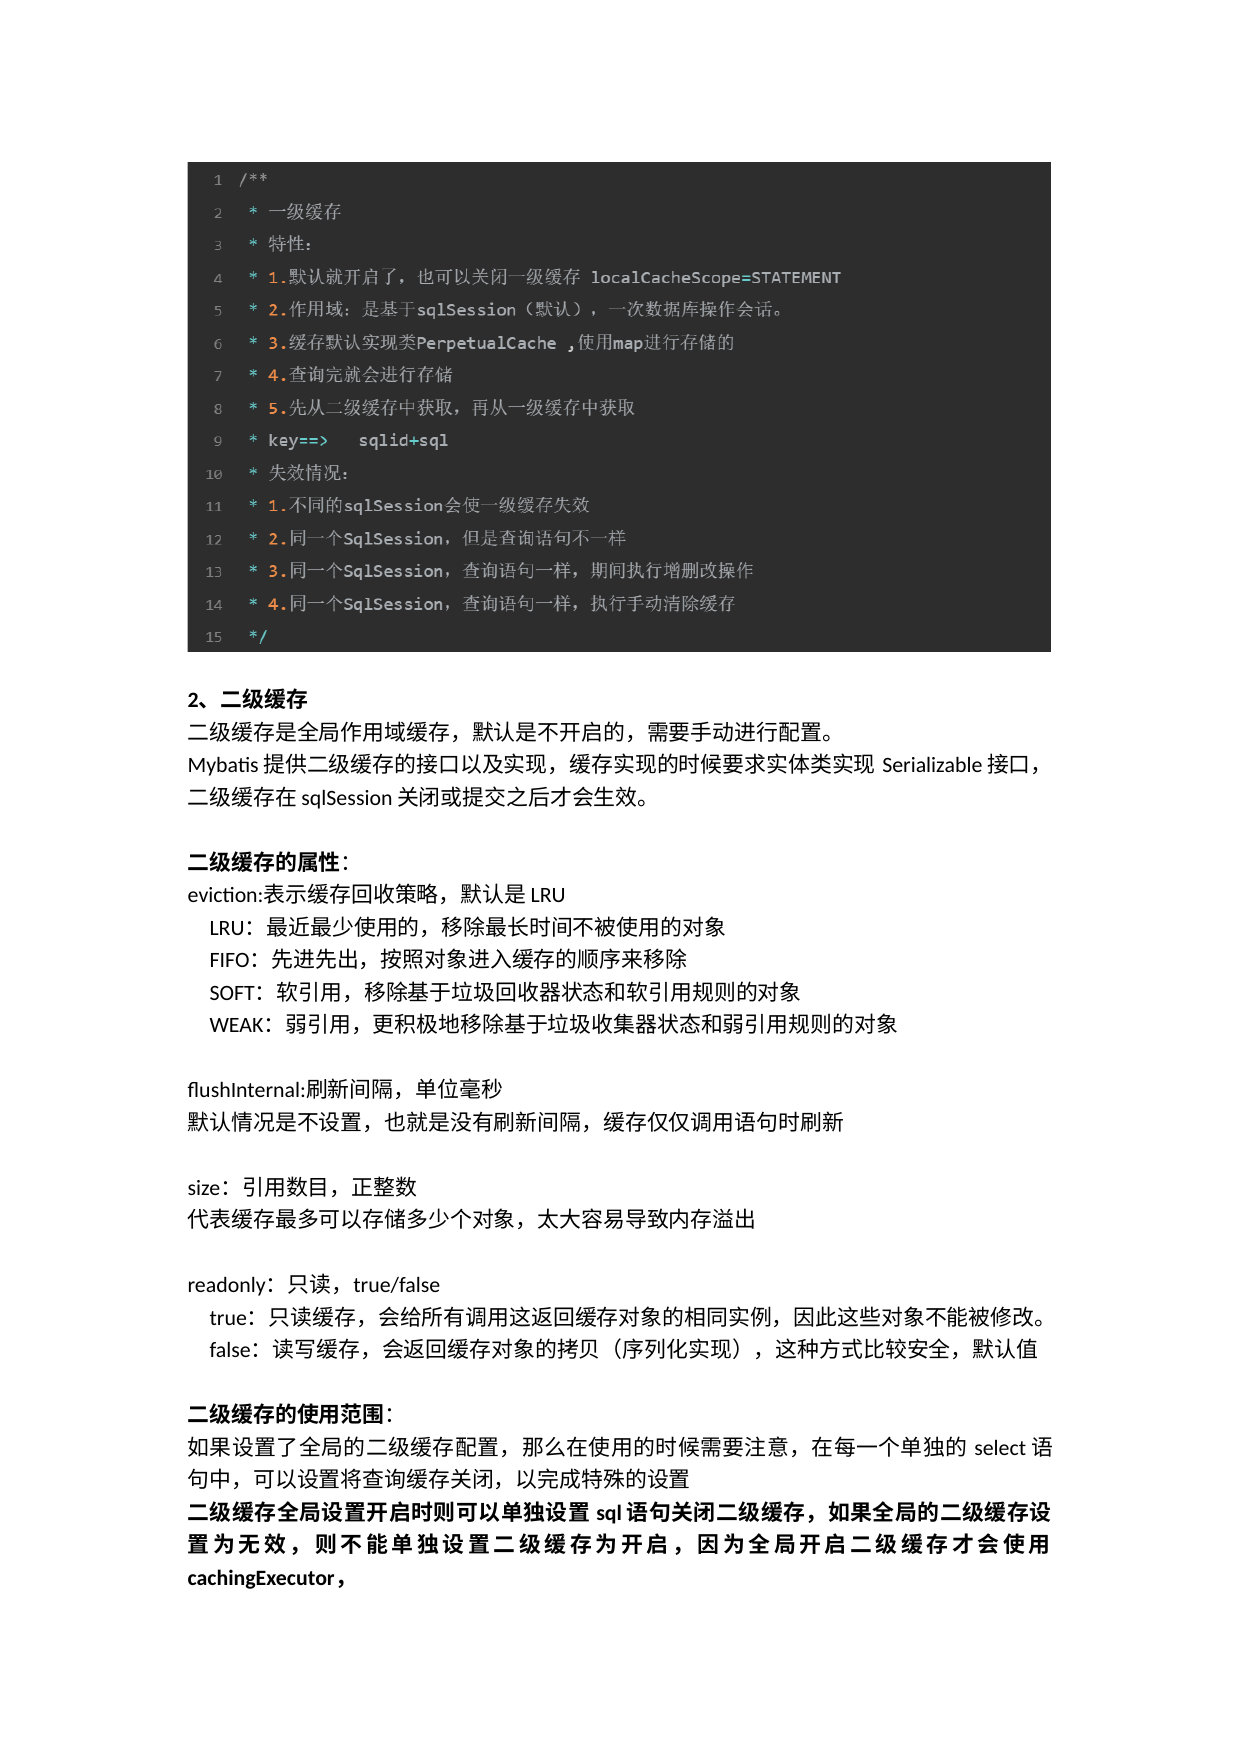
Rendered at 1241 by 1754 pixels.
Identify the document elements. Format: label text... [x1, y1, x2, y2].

text Mybatis提供二级缓存的接口以及实现，缓存实现的时候要求实体类实现Serializable接口，二级缓存在sqlSession关闭或提交之后才会生效。 [187, 747, 1053, 812]
text false：读写缓存，会返回缓存对象的拷贝（序列化实现），这种方式比较安全，默认值 [187, 1332, 1053, 1364]
text eviction:表示缓存回收策略，默认是LRU [187, 877, 1053, 909]
text 默认情况是不设置，也就是没有刷新间隔，缓存仅仅调用语句时刷新 [187, 1104, 1053, 1137]
text LRU：最近最少使用的，移除最长时间不被使用的对象 [187, 909, 1053, 942]
text SOFT：软引用，移除基于垃圾回收器状态和软引用规则的对象 [187, 974, 1053, 1007]
list 二级缓存 [187, 682, 1053, 714]
text 代表缓存最多可以存储多少个对象，太大容易导致内存溢出 [187, 1202, 1053, 1234]
text WEAK：弱引用，更积极地移除基于垃圾收集器状态和弱引用规则的对象 [187, 1007, 1053, 1039]
text FIFO：先进先出，按照对象进入缓存的顺序来移除 [187, 942, 1053, 974]
text 二级缓存的使用范围： [187, 1397, 1053, 1429]
text 如果设置了全局的二级缓存配置，那么在使用的时候需要注意，在每一个单独的select语句中，可以设置将查询缓存关闭，以完成特殊的设置 [187, 1429, 1053, 1494]
text readonly：只读，true/false [187, 1267, 1053, 1299]
text flushInternal:刷新间隔，单位毫秒 [187, 1072, 1053, 1104]
text 二级缓存的属性： [187, 844, 1053, 877]
text true：只读缓存，会给所有调用这返回缓存对象的相同实例，因此这些对象不能被修改。 [187, 1299, 1053, 1332]
text 二级缓存是全局作用域缓存，默认是不开启的，需要手动进行配置。 [187, 714, 1053, 747]
text size：引用数目，正整数 [187, 1169, 1053, 1202]
picture [187, 162, 1052, 652]
text 二级缓存全局设置开启时则可以单独设置sql语句关闭二级缓存，如果全局的二级缓存设置为无效，则不能单独设置二级缓存为开启，因为全局开启二级缓存才会使用cachingExecutor， [187, 1494, 1053, 1592]
